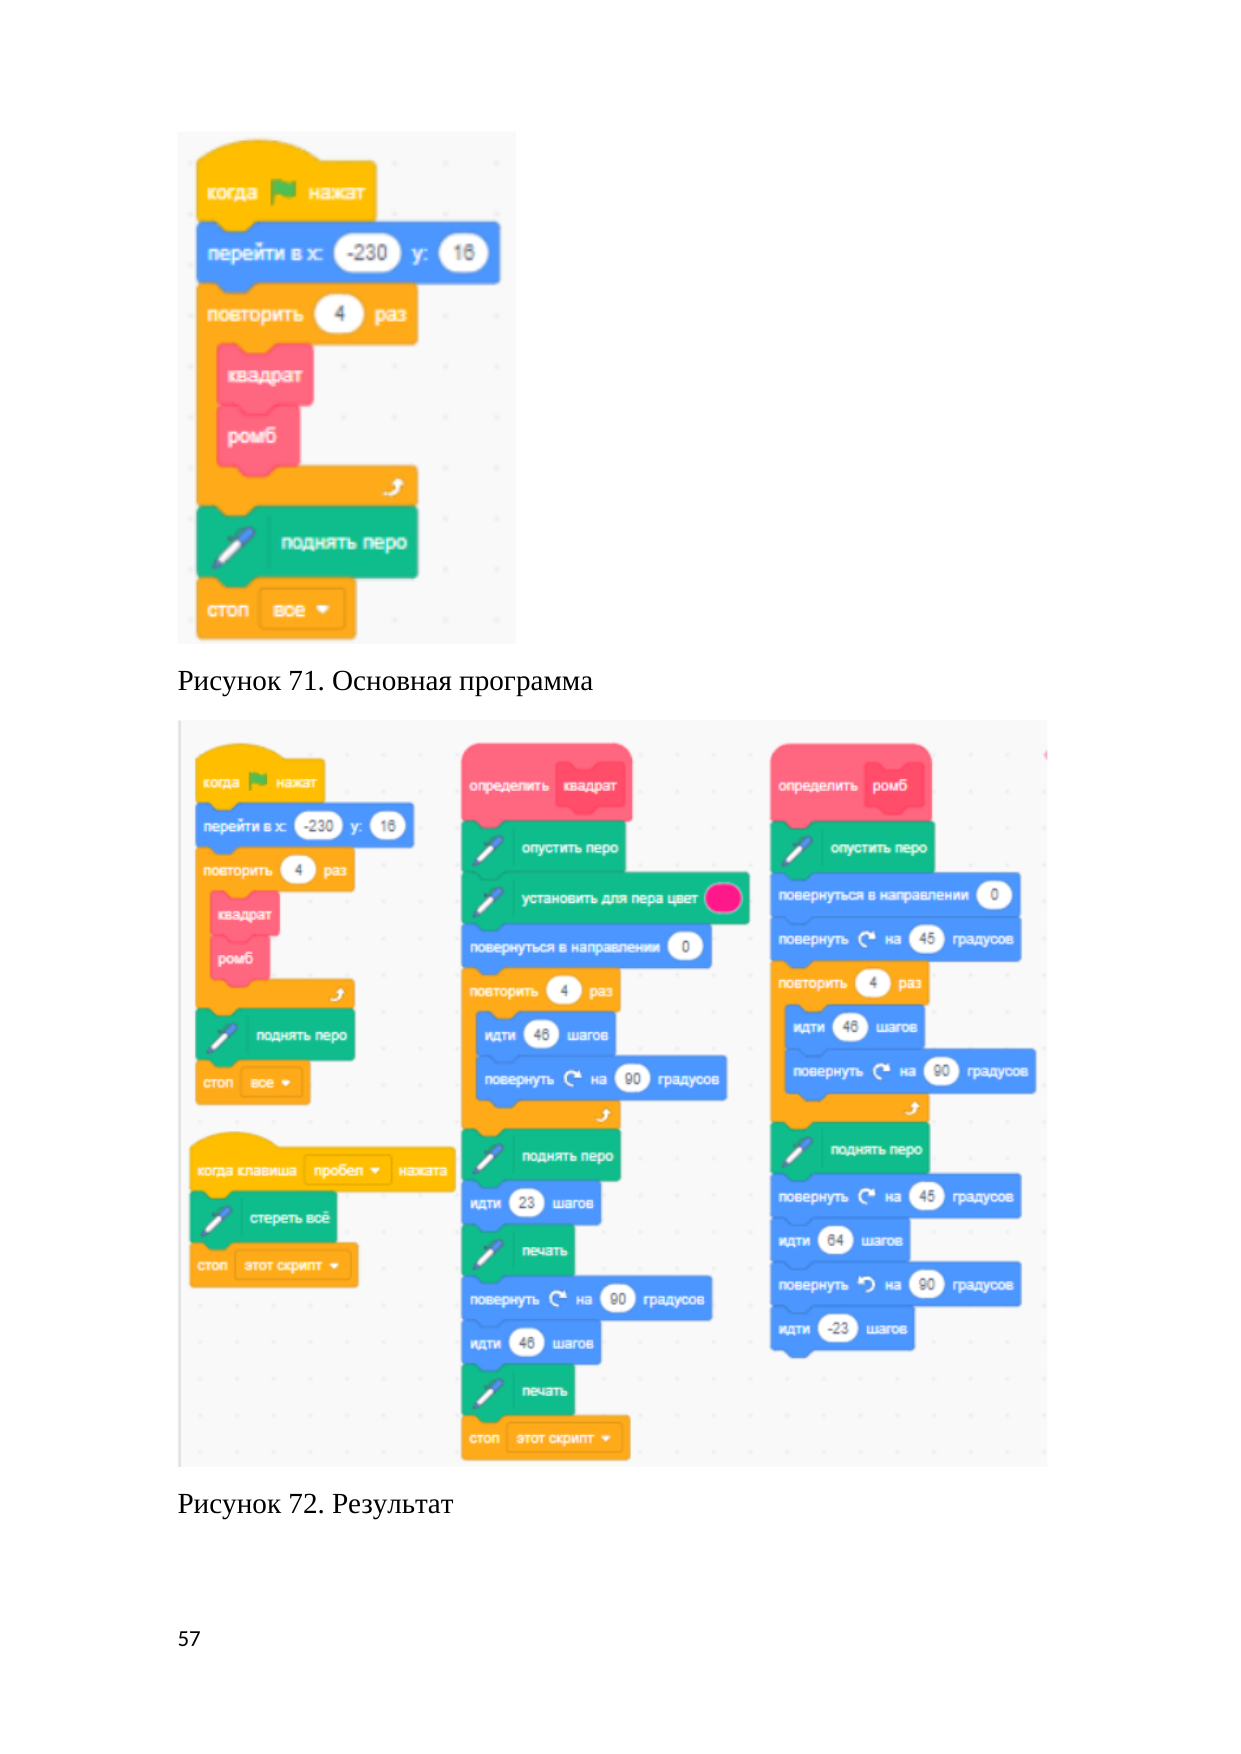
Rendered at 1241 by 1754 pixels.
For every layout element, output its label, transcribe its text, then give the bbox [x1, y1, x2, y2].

picture [177, 715, 1048, 1467]
picture [177, 118, 516, 644]
text Рисунок 71. Основная программа [177, 663, 1152, 696]
text Рисунок 72. Результат [177, 1486, 1152, 1519]
